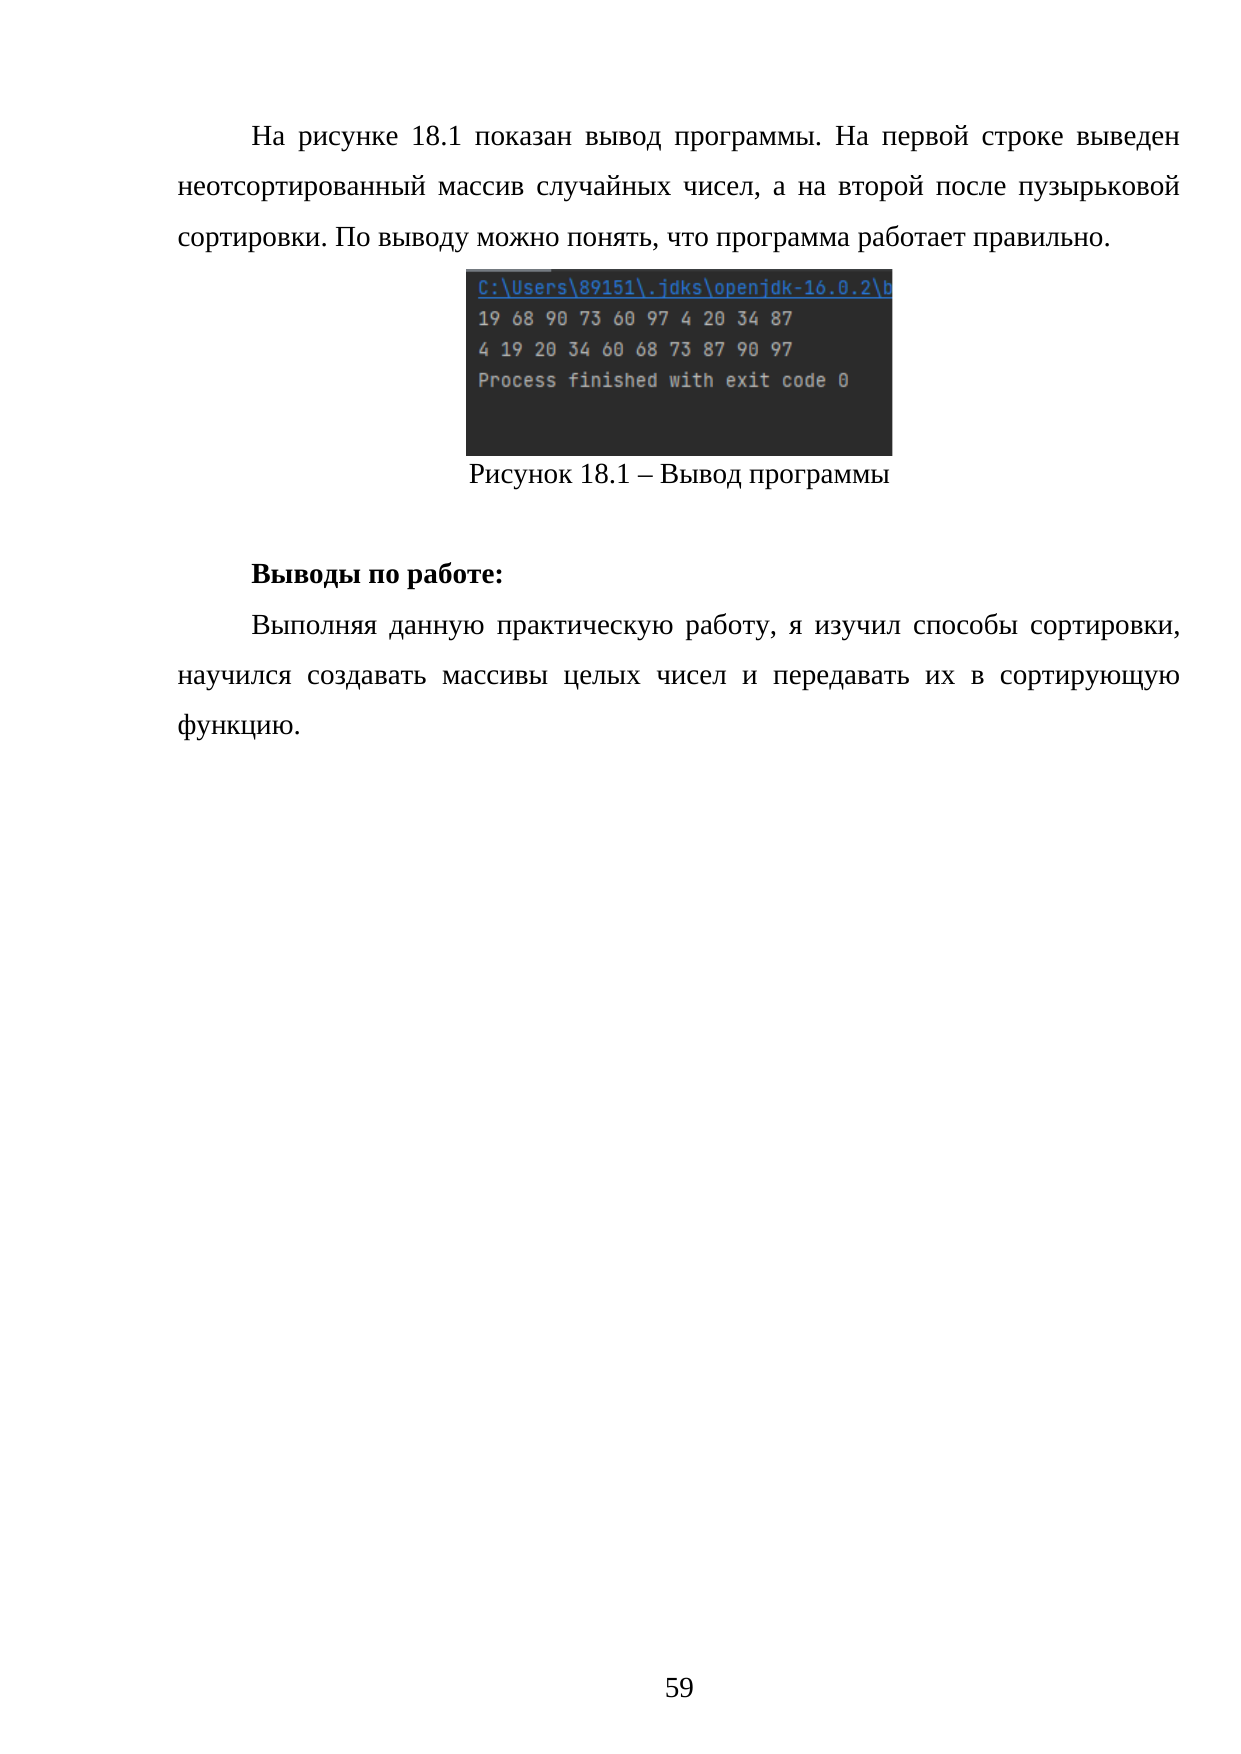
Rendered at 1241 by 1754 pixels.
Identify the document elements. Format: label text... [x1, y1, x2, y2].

text Выполняя данную практическую работу, я изучил способы сортировки, научился создавать массивы целых чисел и передавать их в сортирующую функцию. [177, 607, 1181, 741]
text Выводы по работе: [177, 556, 1181, 590]
text На рисунке 18.1 показан вывод программы. На первой строке выведен неотсортированный массив случайных чисел, а на второй после пузырьковой сортировки. По выводу можно понять, что программа работает правильно. [177, 118, 1181, 252]
picture [466, 269, 893, 456]
text Рисунок 18.1 – Вывод программы [177, 456, 1181, 489]
